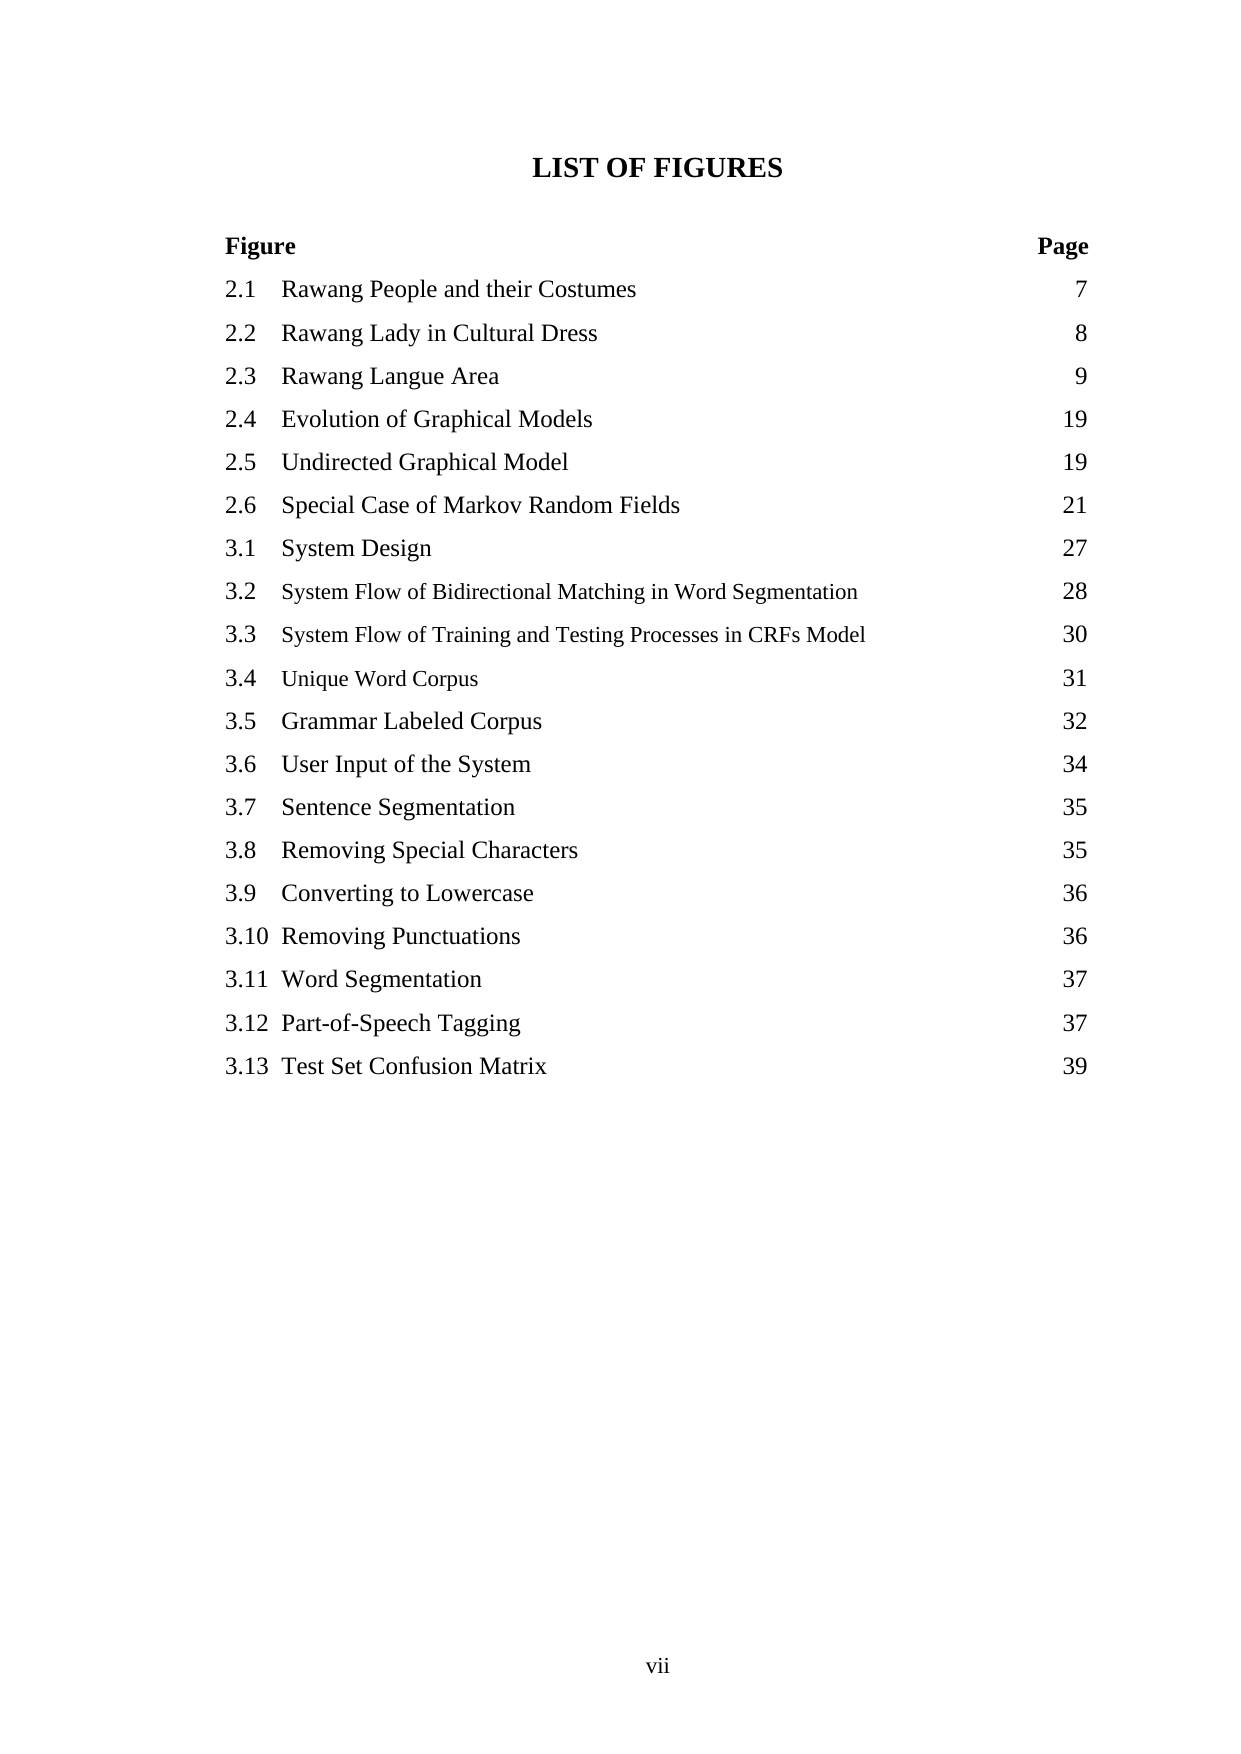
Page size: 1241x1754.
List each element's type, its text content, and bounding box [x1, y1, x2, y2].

text 2.3 Rawang Langue Area 9 [225, 361, 1090, 389]
text 2.1 Rawang People and their Costumes 7 [225, 274, 1090, 303]
text 3.7 Sentence Segmentation 35 [225, 792, 1090, 821]
text 2.4 Evolution of Graphical Models 19 [225, 404, 1090, 433]
text 3.3 System Flow of Training and Testing Processes in CRFs Model 30 [225, 619, 1090, 648]
text 3.9 Converting to Lowercase 36 [225, 878, 1090, 907]
text 3.1 System Design 27 [225, 533, 1090, 562]
text 2.6 Special Case of Markov Random Fields 21 [225, 490, 1090, 519]
text Figure Page [225, 231, 1090, 260]
text 3.10 Removing Punctuations 36 [225, 921, 1090, 950]
text 3.4 Unique Word Corpus 31 [225, 663, 1090, 691]
text 3.11 Word Segmentation 37 [225, 964, 1090, 993]
text 2.5 Undirected Graphical Model 19 [225, 447, 1090, 476]
text LIST OF FIGURES [225, 150, 1090, 183]
text 3.2 System Flow of Bidirectional Matching in Word Segmentation 28 [225, 576, 1090, 605]
text 3.12 Part-of-Speech Tagging 37 [225, 1008, 1090, 1036]
text 2.2 Rawang Lady in Cultural Dress 8 [225, 318, 1090, 346]
text 3.6 User Input of the System 34 [225, 749, 1090, 778]
text 3.8 Removing Special Characters 35 [225, 835, 1090, 864]
text 3.5 Grammar Labeled Corpus 32 [225, 706, 1090, 734]
text 3.13 Test Set Confusion Matrix 39 [225, 1051, 1090, 1079]
